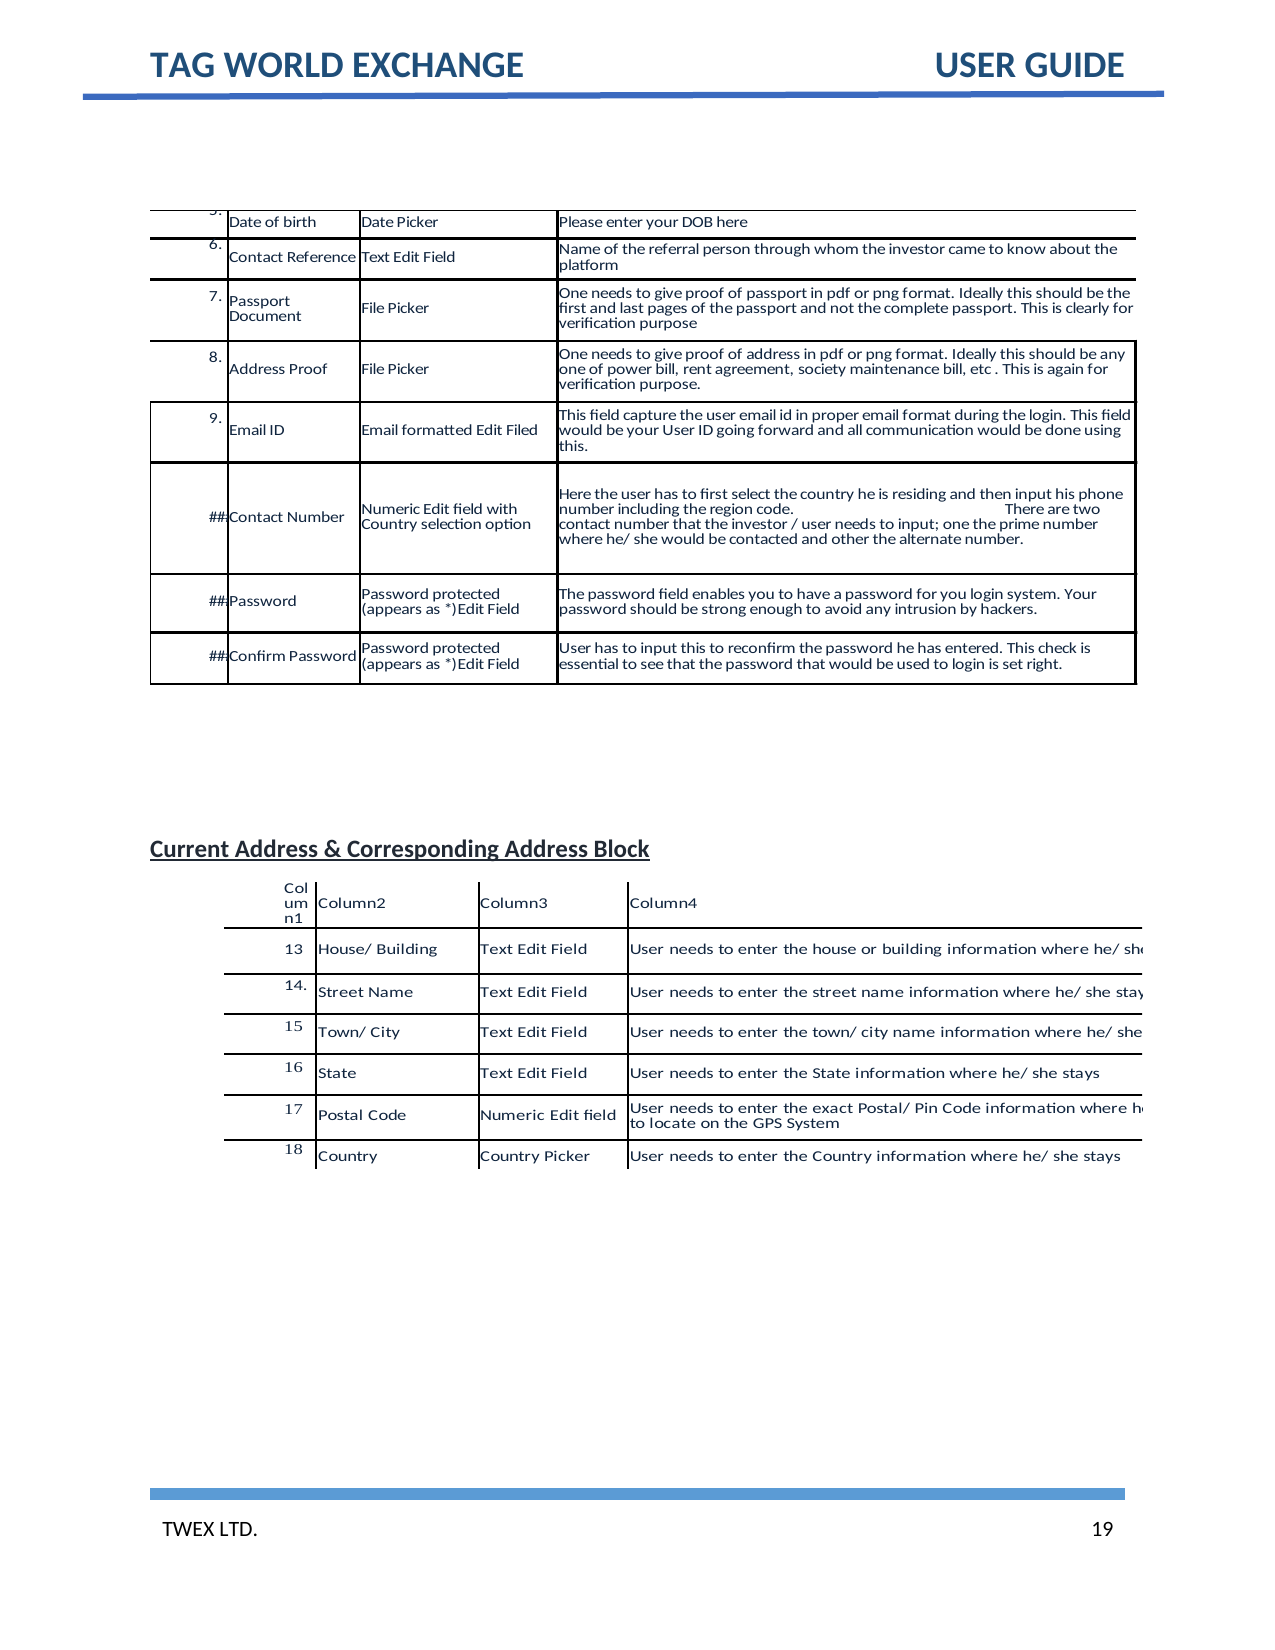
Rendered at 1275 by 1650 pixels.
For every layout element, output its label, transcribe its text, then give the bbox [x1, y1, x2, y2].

list Current Address & Corresponding Address Block [150, 833, 1125, 863]
